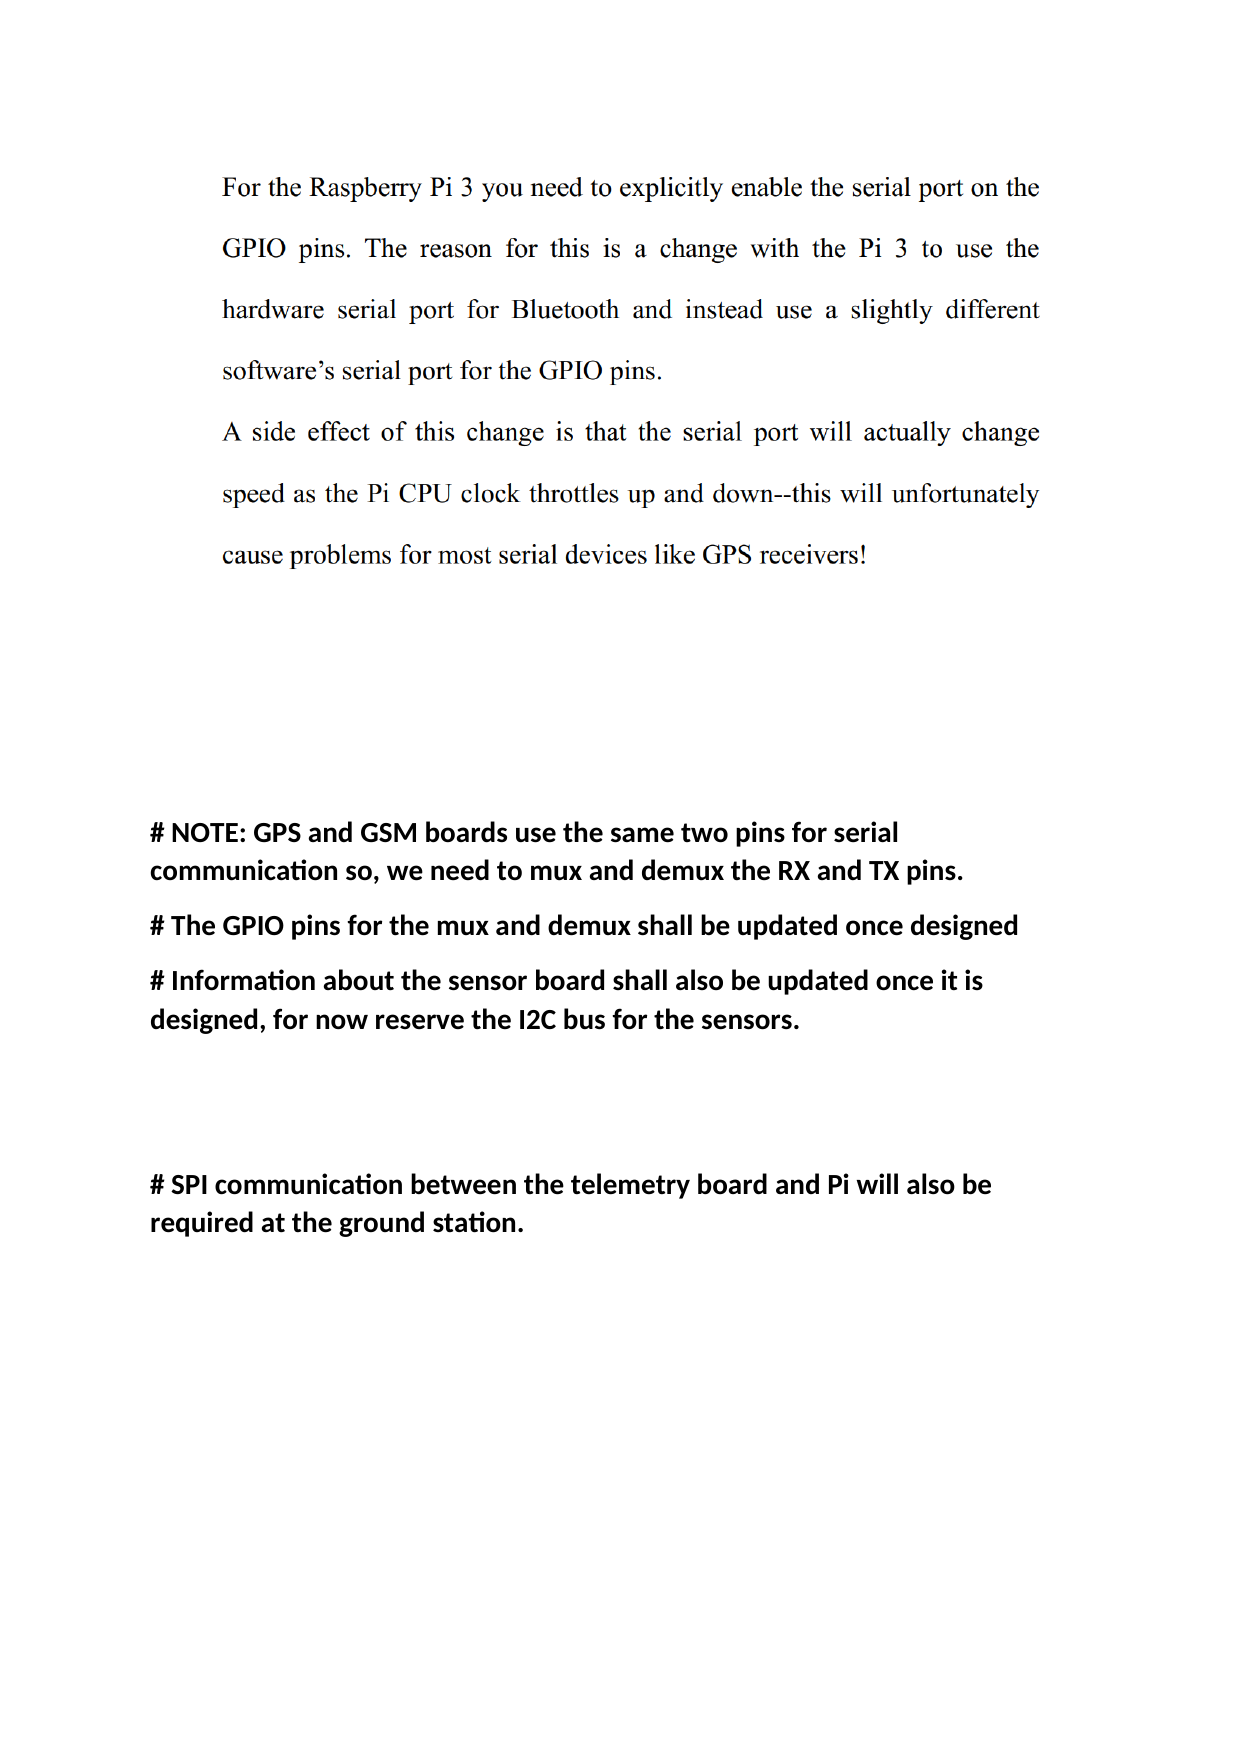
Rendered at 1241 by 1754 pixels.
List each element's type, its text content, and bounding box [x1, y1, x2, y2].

text # Information about the sensor board shall also be updated once it is designed, for now reserve the I2C bus for the sensors. [150, 962, 1090, 1036]
picture [150, 150, 1098, 608]
text # The GPIO pins for the mux and demux shall be updated once designed [150, 907, 1090, 943]
text # NOTE: GPS and GSM boards use the same two pins for serial communication so, we need to mux and demux the RX and TX pins. [150, 814, 1090, 888]
text # SPI communication between the telemetry board and Pi will also be required at the ground station. [150, 1166, 1090, 1240]
